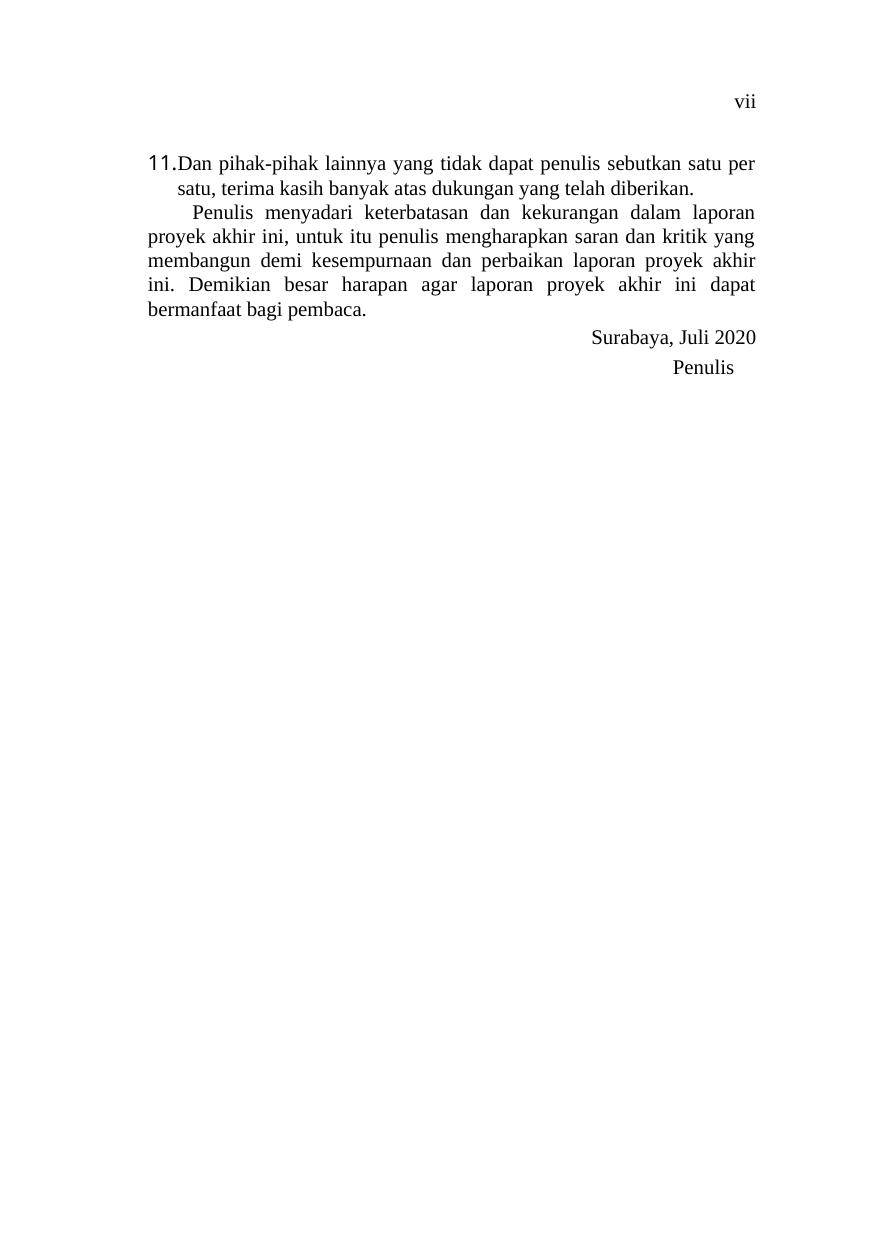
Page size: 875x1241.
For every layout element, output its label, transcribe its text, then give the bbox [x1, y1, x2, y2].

text Surabaya, Juli 2020 [148, 325, 756, 349]
text Penulis [598, 355, 756, 379]
list Dan pihak-pihak lainnya yang tidak dapat penulis sebutkan satu per satu, terima kasih banyak atas dukungan yang telah diberikan. [148, 148, 756, 200]
text Penulis menyadari keterbatasan dan kekurangan dalam laporan proyek akhir ini, untuk itu penulis mengharapkan saran dan kritik yang membangun demi kesempurnaan dan perbaikan laporan proyek akhir ini. Demikian besar harapan agar laporan proyek akhir ini dapat bermanfaat bagi pembaca. [148, 200, 756, 321]
